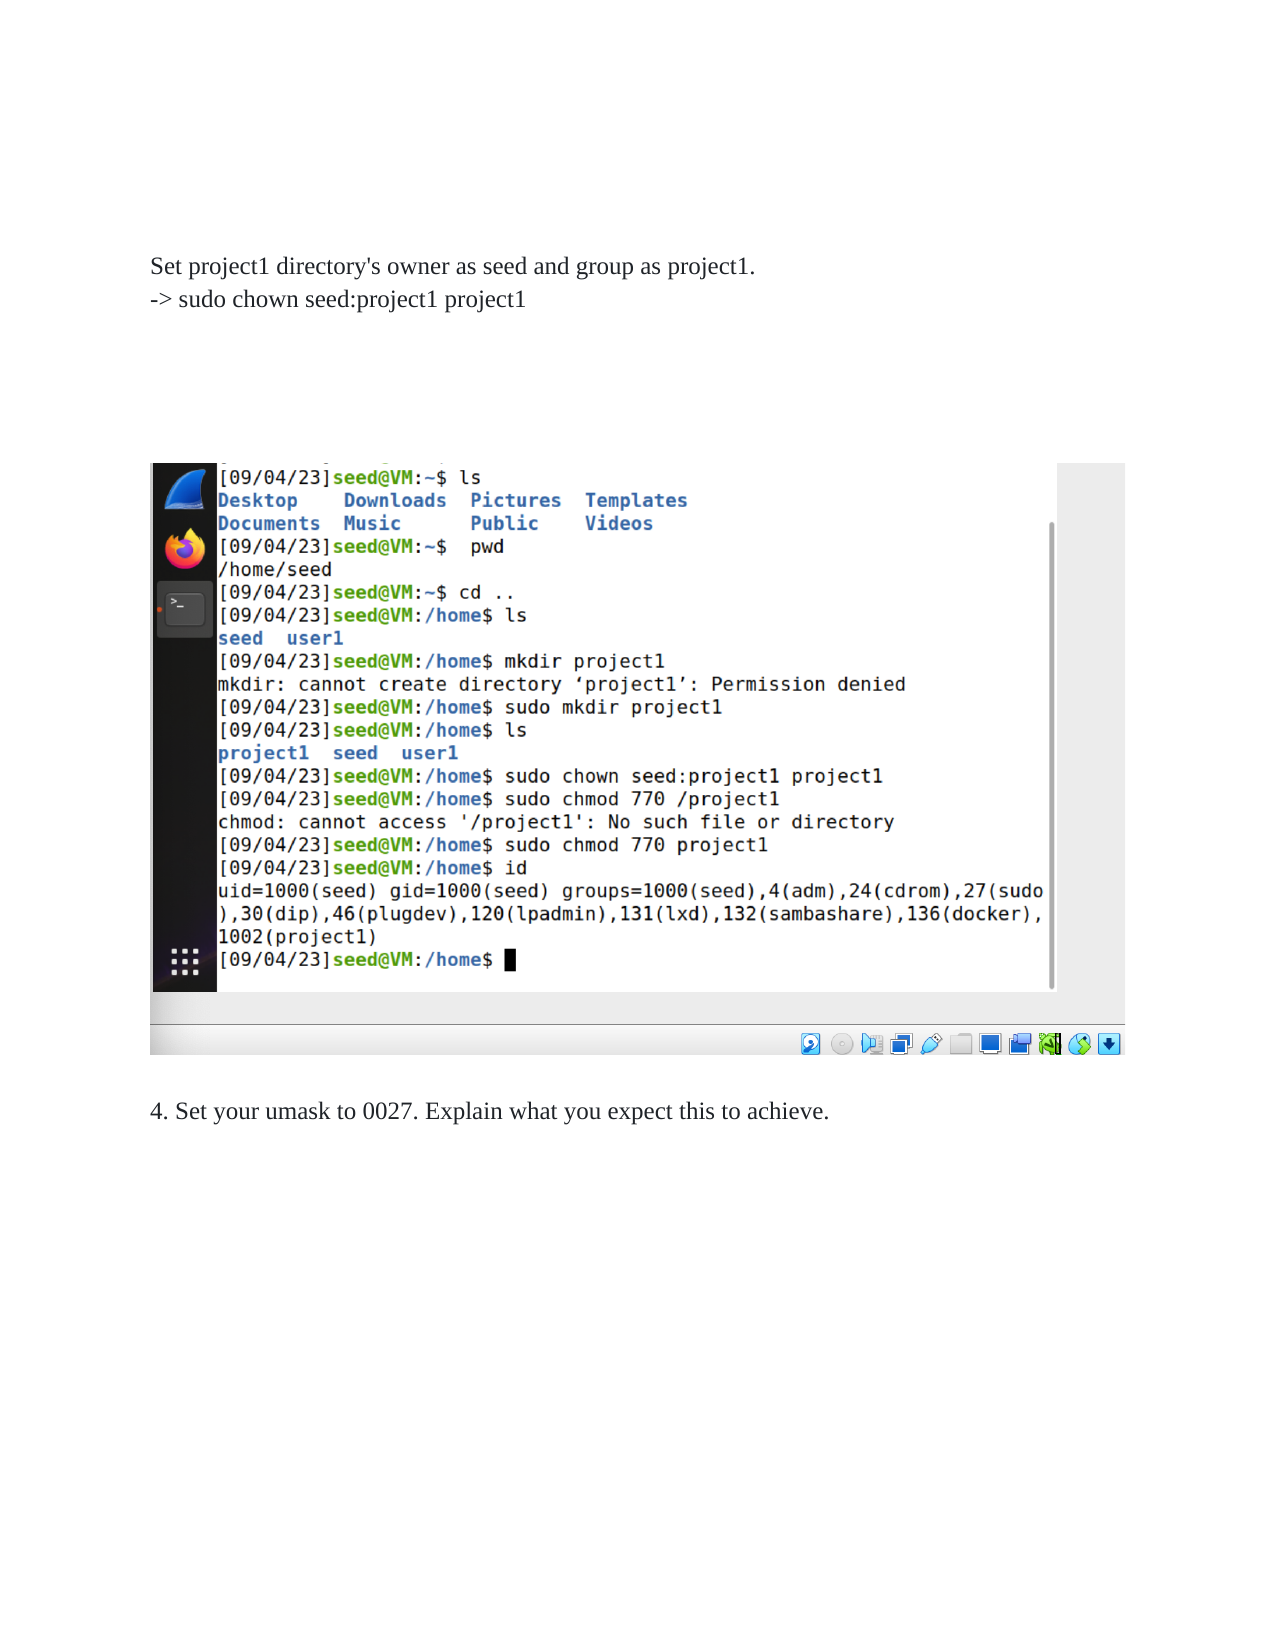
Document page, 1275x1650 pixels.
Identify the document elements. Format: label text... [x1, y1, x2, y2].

picture [150, 463, 1125, 1055]
text 4. Set your umask to 0027. Explain what you expect this to achieve. [150, 1096, 1125, 1125]
text Set project1 directory's owner as seed and group as project1. [150, 251, 1125, 280]
text -> sudo chown seed:project1 project1 [150, 284, 1125, 313]
